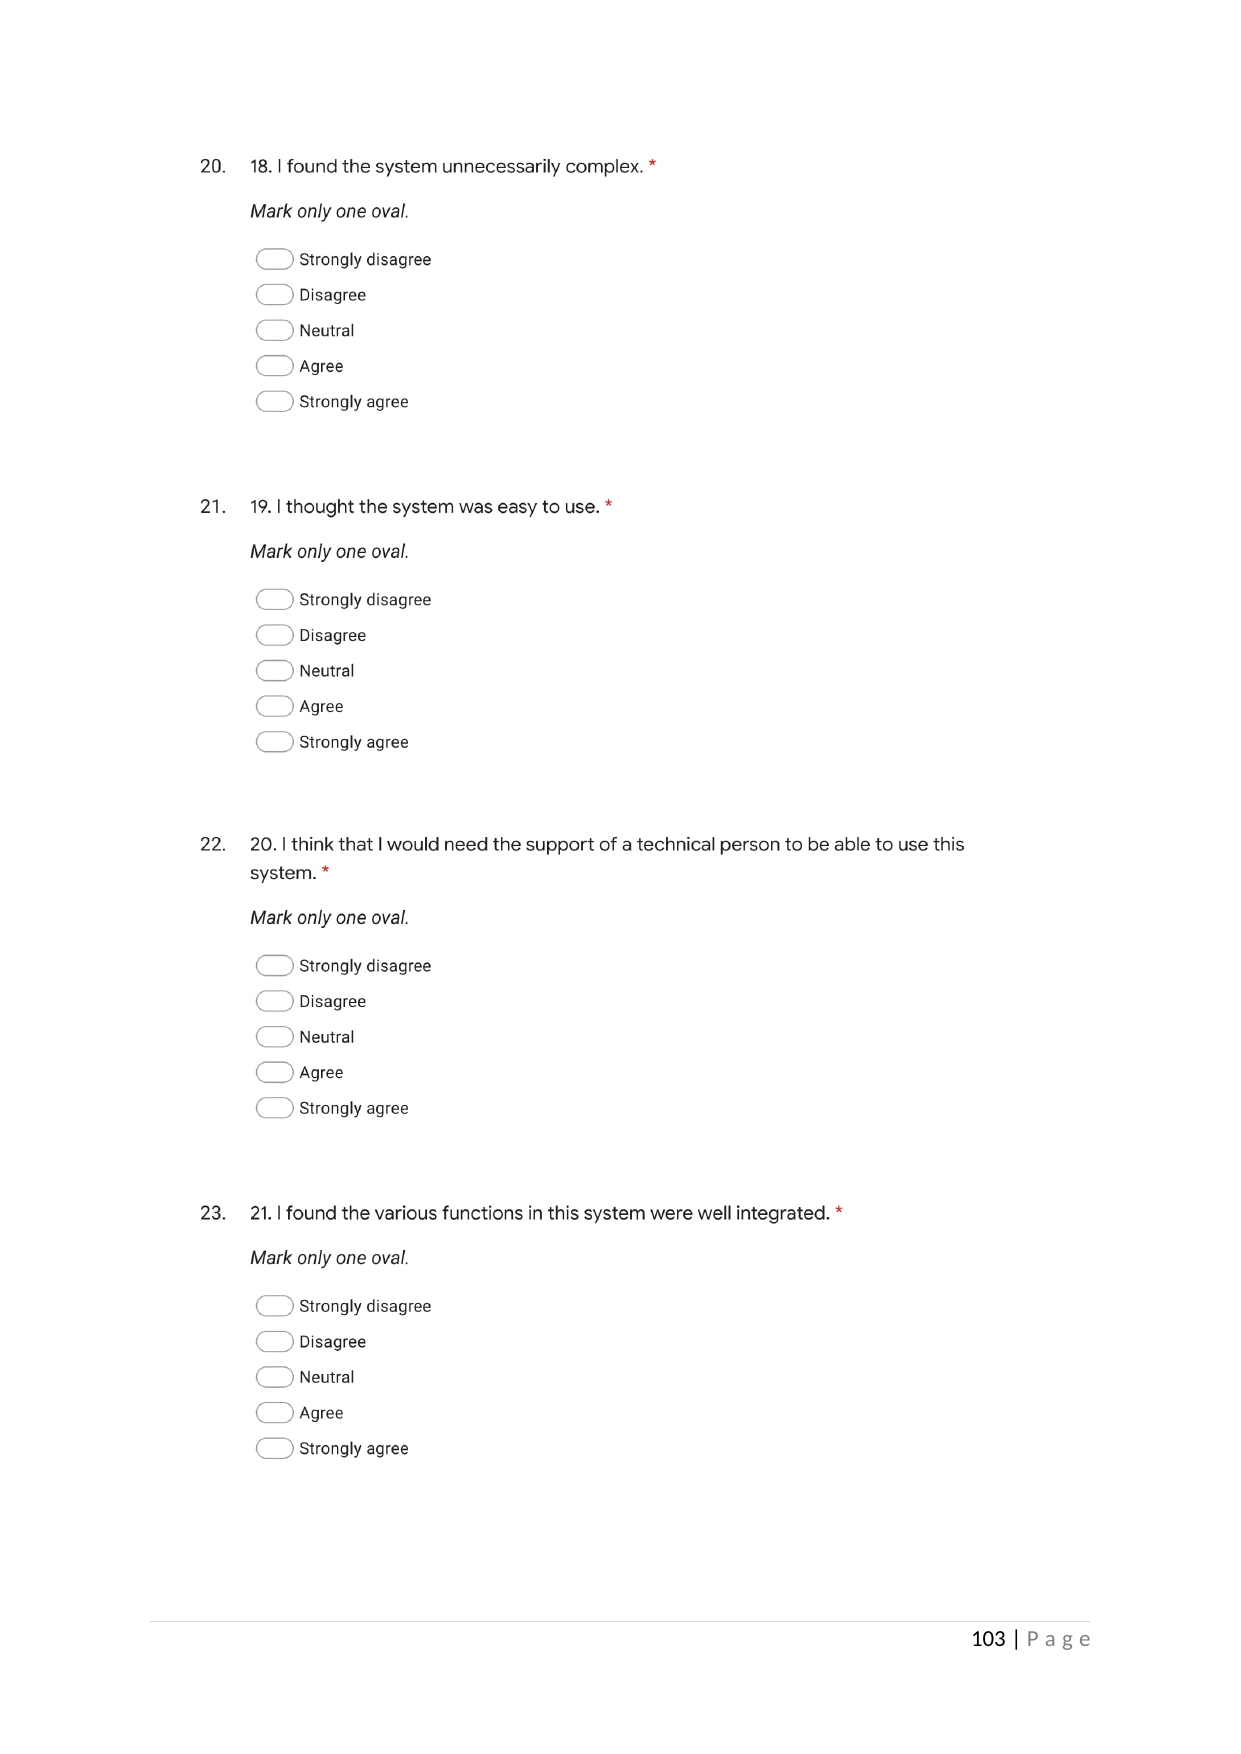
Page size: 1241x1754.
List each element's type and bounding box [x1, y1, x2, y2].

picture [150, 150, 1091, 810]
picture [150, 811, 1091, 1467]
